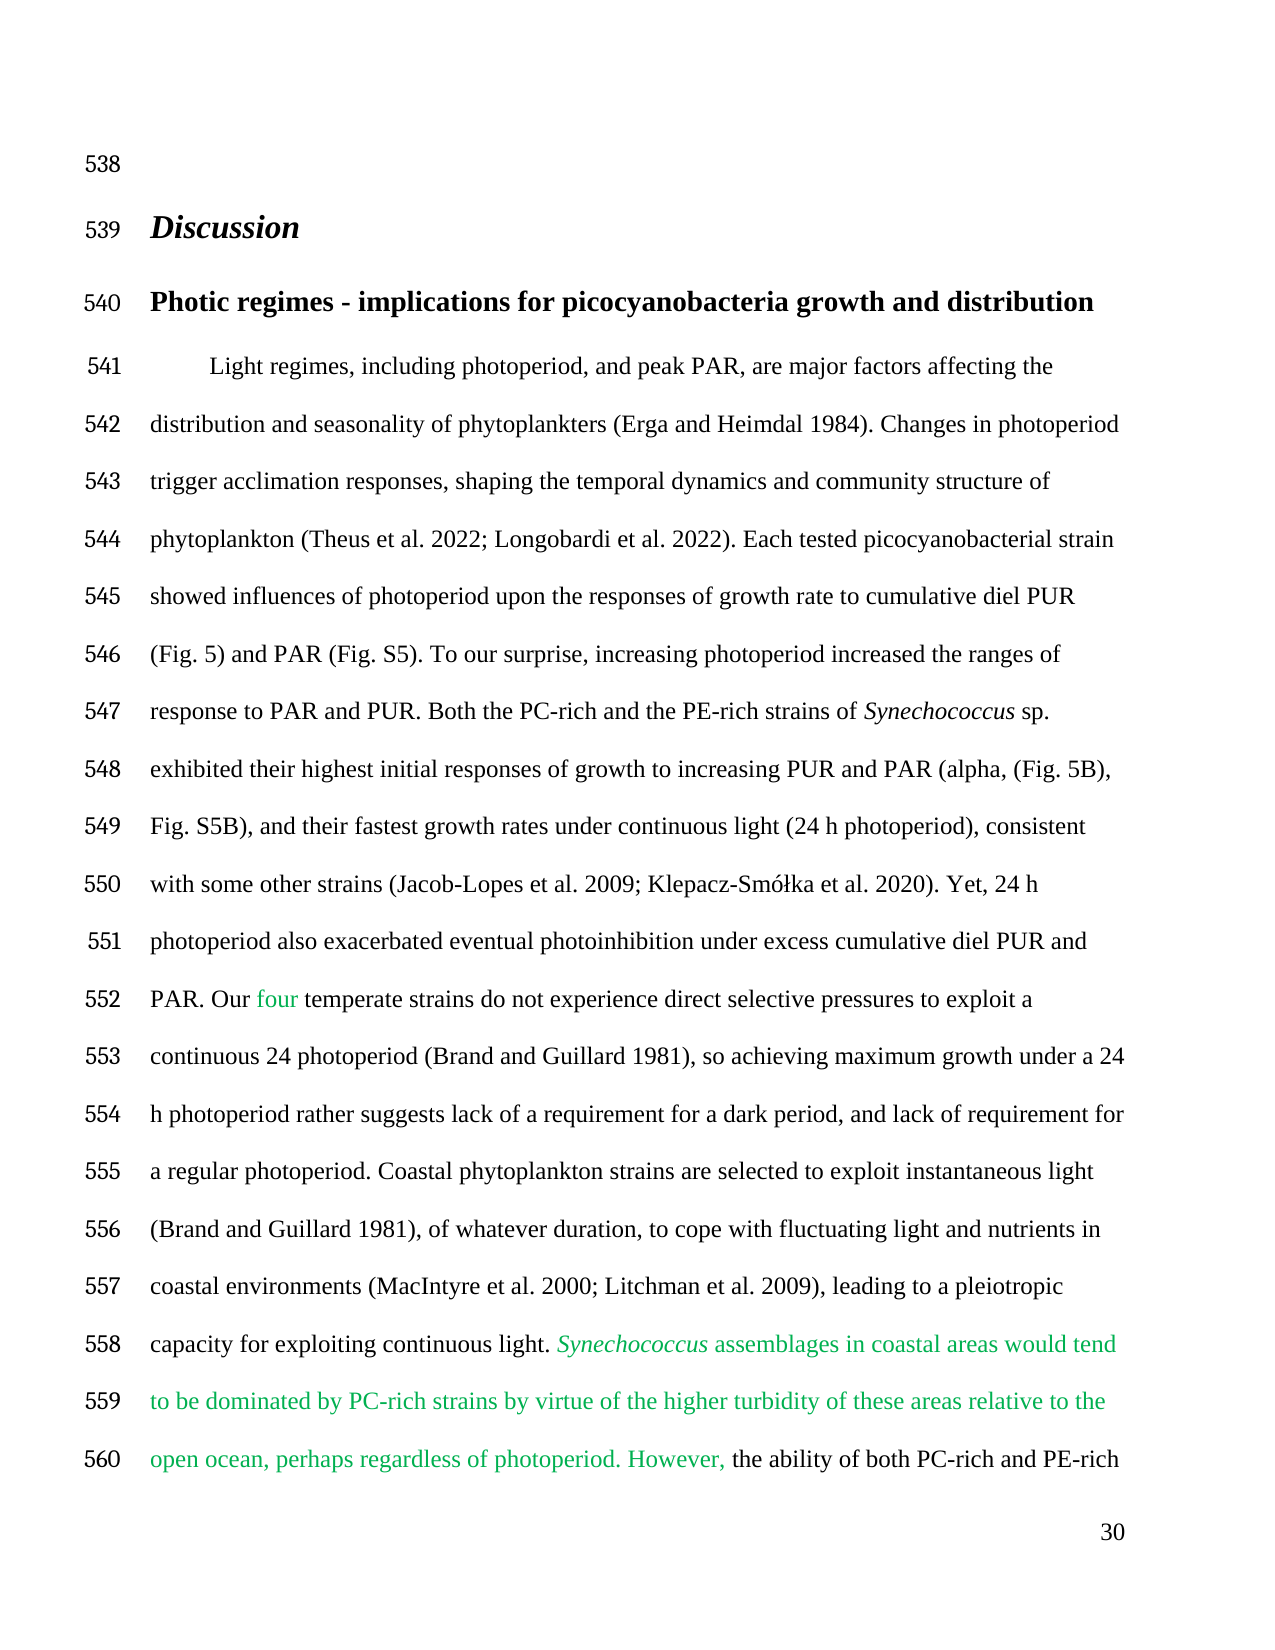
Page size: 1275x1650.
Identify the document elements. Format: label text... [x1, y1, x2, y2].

subtitle Photic regimes - implications for picocyanobacteria growth and distribution [150, 284, 1125, 318]
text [150, 351, 1125, 1472]
subtitle Discussion [150, 207, 1125, 246]
